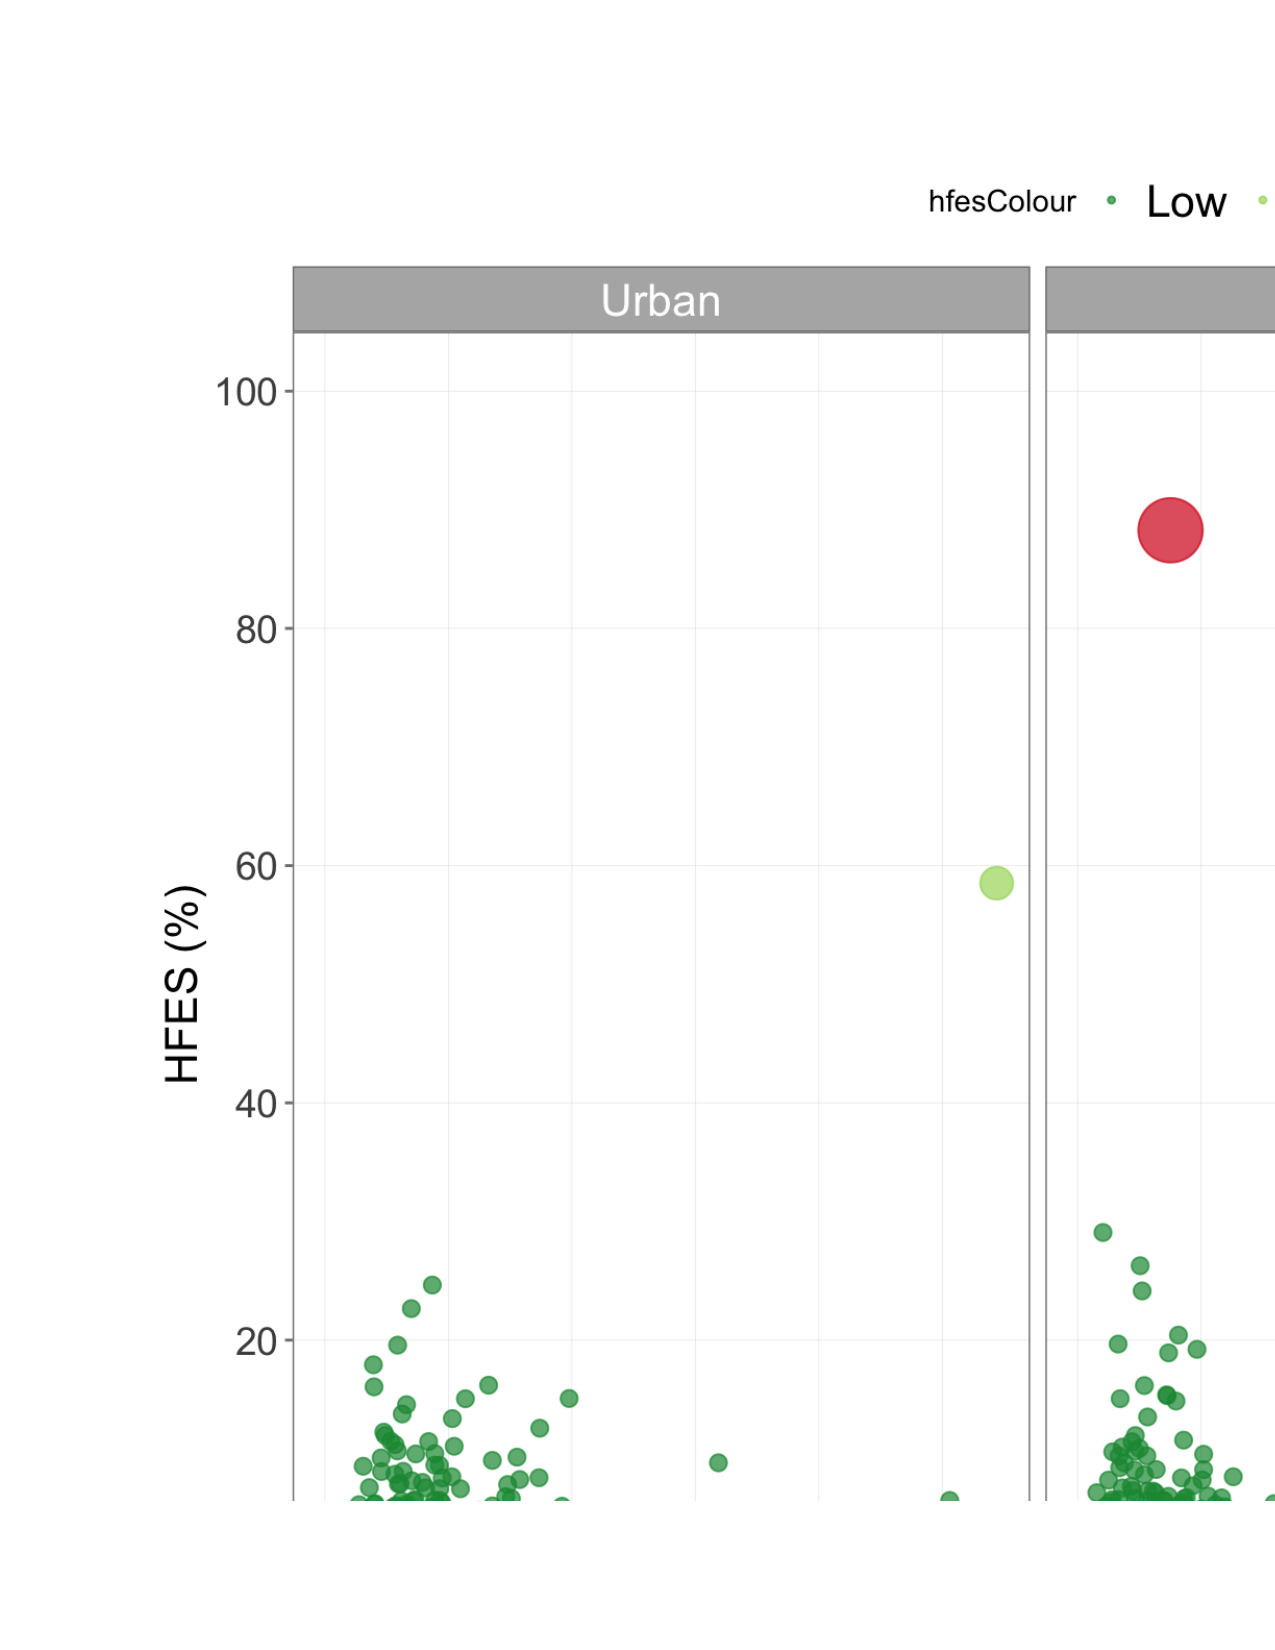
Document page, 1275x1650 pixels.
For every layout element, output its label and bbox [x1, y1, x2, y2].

picture [150, 150, 1275, 1501]
